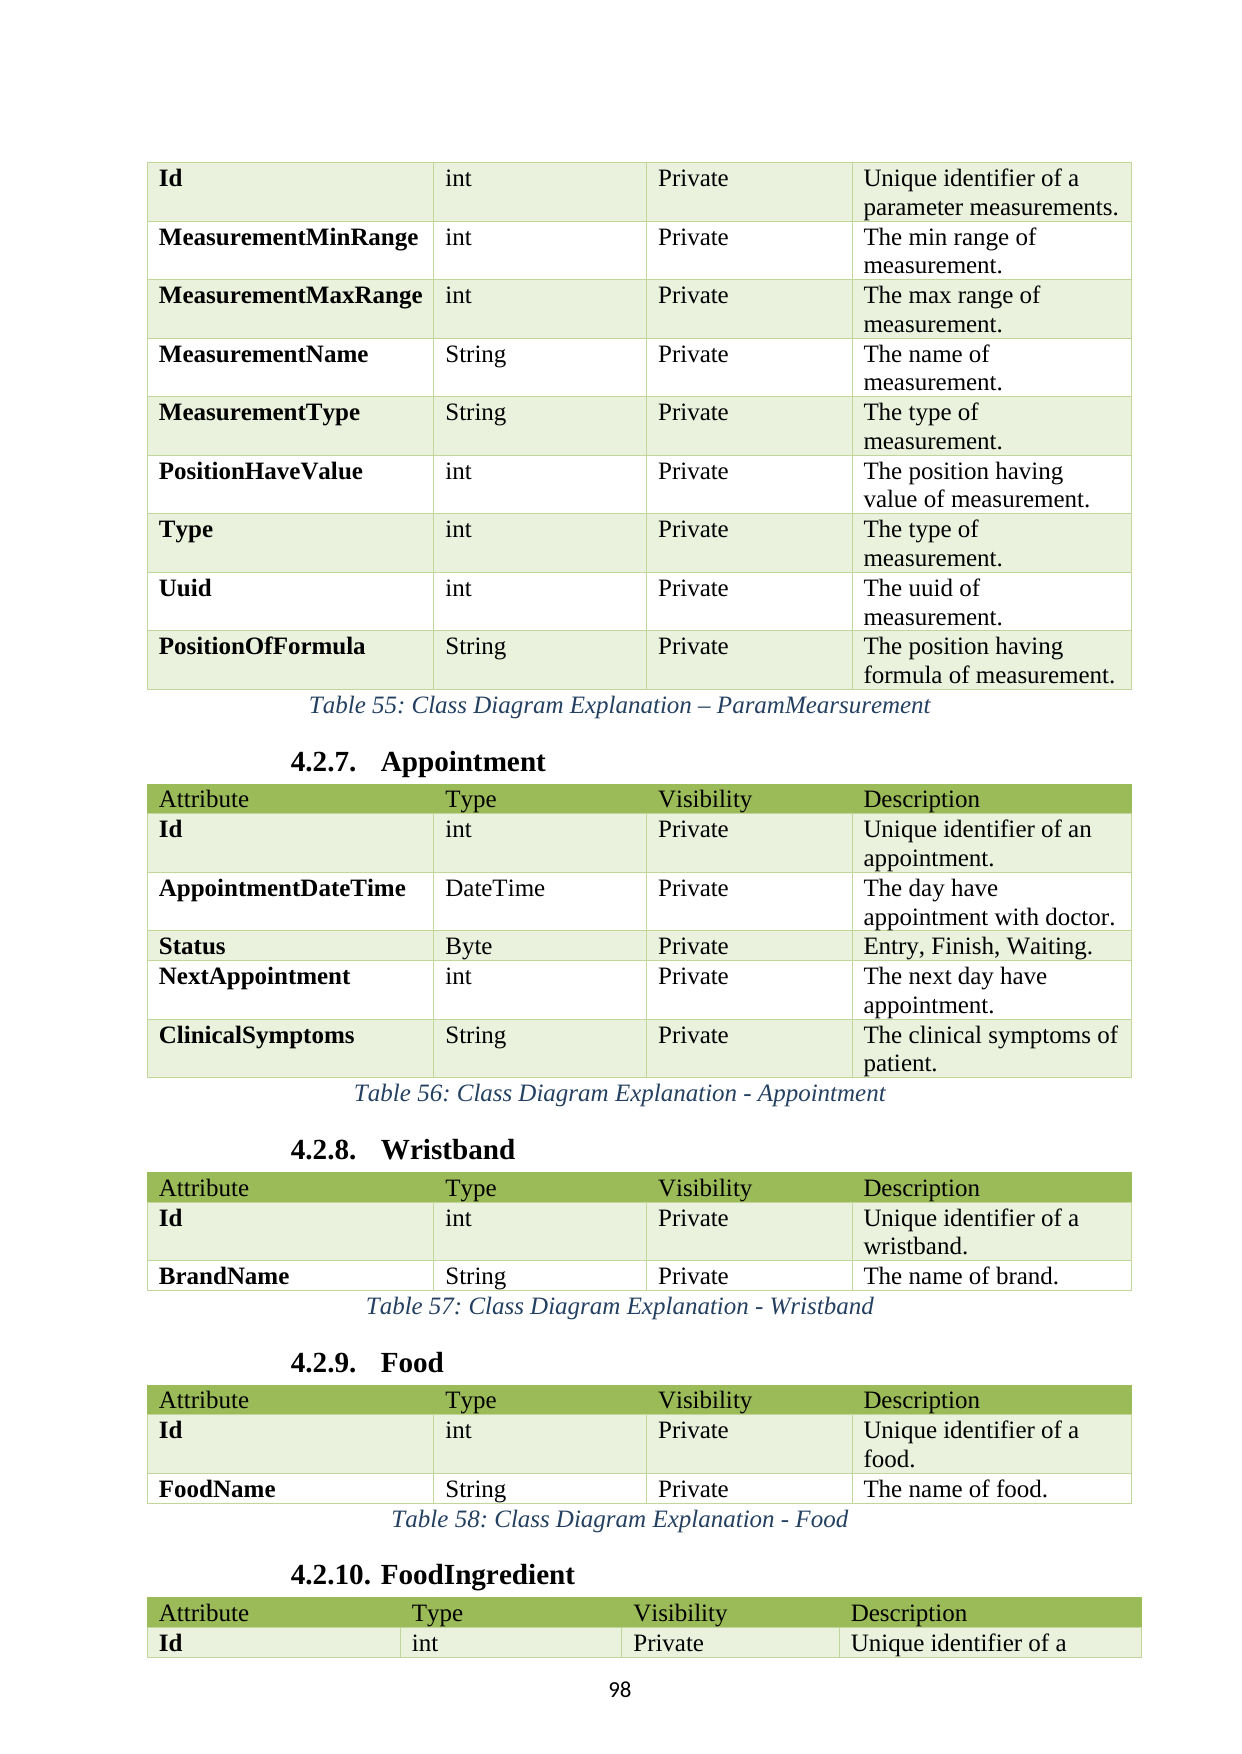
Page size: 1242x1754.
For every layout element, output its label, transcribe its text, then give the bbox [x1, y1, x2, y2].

table_header Type [401, 1598, 621, 1627]
table_cell Uuid [148, 573, 433, 630]
table_cell Byte [434, 931, 646, 960]
table_cell Private [647, 631, 852, 689]
table_cell Id [148, 163, 433, 221]
table_cell Unique identifier of a parameter measurements. [853, 163, 1131, 221]
table_cell MeasurementName [148, 339, 433, 396]
table_header Visibility [647, 785, 852, 813]
table_cell The type of measurement. [853, 397, 1131, 455]
table_cell String [434, 397, 646, 455]
table_cell Private [647, 573, 852, 630]
table_cell AppointmentDateTime [148, 873, 433, 930]
table_cell The name of measurement. [853, 339, 1131, 396]
table_header Type [434, 785, 646, 813]
subtitle Wristband [291, 1132, 1146, 1166]
table_header Visibility [647, 1386, 852, 1414]
table_cell The next day have appointment. [853, 961, 1131, 1019]
table_header Visibility [622, 1598, 839, 1627]
table_cell int [434, 814, 646, 872]
table_cell Entry, Finish, Waiting. [853, 931, 1131, 960]
table_cell The min range of measurement. [853, 222, 1131, 279]
table_cell Id [148, 814, 433, 872]
table_cell String [434, 1020, 646, 1077]
table_cell PositionOfFormula [148, 631, 433, 689]
table_cell int [434, 222, 646, 279]
table_cell int [401, 1628, 621, 1657]
table_cell NextAppointment [148, 961, 433, 1019]
table_header Description [840, 1598, 1141, 1627]
table_cell Unique identifier of a wristband. [853, 1203, 1131, 1260]
table_cell Id [148, 1415, 433, 1473]
table_cell The clinical symptoms of patient. [853, 1020, 1131, 1077]
table_cell Private [647, 873, 852, 930]
table_cell Status [148, 931, 433, 960]
table_header Type [434, 1386, 646, 1414]
text Table 56: Class Diagram Explanation - Appointment [94, 1078, 1146, 1107]
subtitle FoodIngredient [291, 1557, 1146, 1591]
table_cell The max range of measurement. [853, 280, 1131, 338]
table_cell The name of brand. [853, 1261, 1131, 1290]
table_cell Private [647, 931, 852, 960]
table_header Description [853, 785, 1131, 813]
table_cell The type of measurement. [853, 514, 1131, 572]
table_cell int [434, 573, 646, 630]
table_cell int [434, 1415, 646, 1473]
table_cell The uuid of measurement. [853, 573, 1131, 630]
table_cell String [434, 631, 646, 689]
table_cell Private [647, 1020, 852, 1077]
table_cell The name of food. [853, 1474, 1131, 1503]
table_header Attribute [148, 1386, 433, 1414]
table_cell Private [647, 339, 852, 396]
table_cell Private [647, 456, 852, 513]
table_header Attribute [148, 1598, 400, 1627]
subtitle Appointment [291, 744, 1146, 777]
text Table 58: Class Diagram Explanation - Food [94, 1504, 1146, 1532]
table_cell Type [148, 514, 433, 572]
table_cell int [434, 280, 646, 338]
table_header Visibility [647, 1173, 852, 1202]
table_cell Unique identifier of an appointment. [853, 814, 1131, 872]
table_cell ClinicalSymptoms [148, 1020, 433, 1077]
table_cell Private [647, 514, 852, 572]
table_cell MeasurementMaxRange [148, 280, 433, 338]
table_cell DateTime [434, 873, 646, 930]
table_cell Id [148, 1628, 400, 1657]
table_cell Private [647, 1474, 852, 1503]
table_cell Id [148, 1203, 433, 1260]
table_cell Private [647, 163, 852, 221]
table_cell Unique identifier of a food. [853, 1415, 1131, 1473]
table_cell Private [647, 280, 852, 338]
table_cell int [434, 1203, 646, 1260]
table_cell int [434, 456, 646, 513]
table_header Attribute [148, 785, 433, 813]
table_cell MeasurementMinRange [148, 222, 433, 279]
table_cell The position having formula of measurement. [853, 631, 1131, 689]
table_header Attribute [148, 1173, 433, 1202]
text Table 55: Class Diagram Explanation – ParamMearsurement [94, 690, 1146, 719]
table_cell PositionHaveValue [148, 456, 433, 513]
table_cell int [434, 961, 646, 1019]
table_cell The day have appointment with doctor. [853, 873, 1131, 930]
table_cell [840, 1628, 1141, 1657]
table_cell BrandName [148, 1261, 433, 1290]
table_cell int [434, 163, 646, 221]
table_cell Private [647, 1261, 852, 1290]
table_cell Private [647, 1415, 852, 1473]
table_cell Private [622, 1628, 839, 1657]
table_cell The position having value of measurement. [853, 456, 1131, 513]
text Table 57: Class Diagram Explanation - Wristband [94, 1291, 1146, 1320]
table_cell Private [647, 222, 852, 279]
table_cell MeasurementType [148, 397, 433, 455]
table_header Type [434, 1173, 646, 1202]
table_cell int [434, 514, 646, 572]
table_cell Private [647, 814, 852, 872]
table_cell FoodName [148, 1474, 433, 1503]
table_header Description [853, 1386, 1131, 1414]
table_cell String [434, 1474, 646, 1503]
table_cell String [434, 339, 646, 396]
table_header Description [853, 1173, 1131, 1202]
table_cell Private [647, 1203, 852, 1260]
subtitle Food [291, 1345, 1146, 1378]
table_cell Private [647, 961, 852, 1019]
table_cell Private [647, 397, 852, 455]
table_cell String [434, 1261, 646, 1290]
